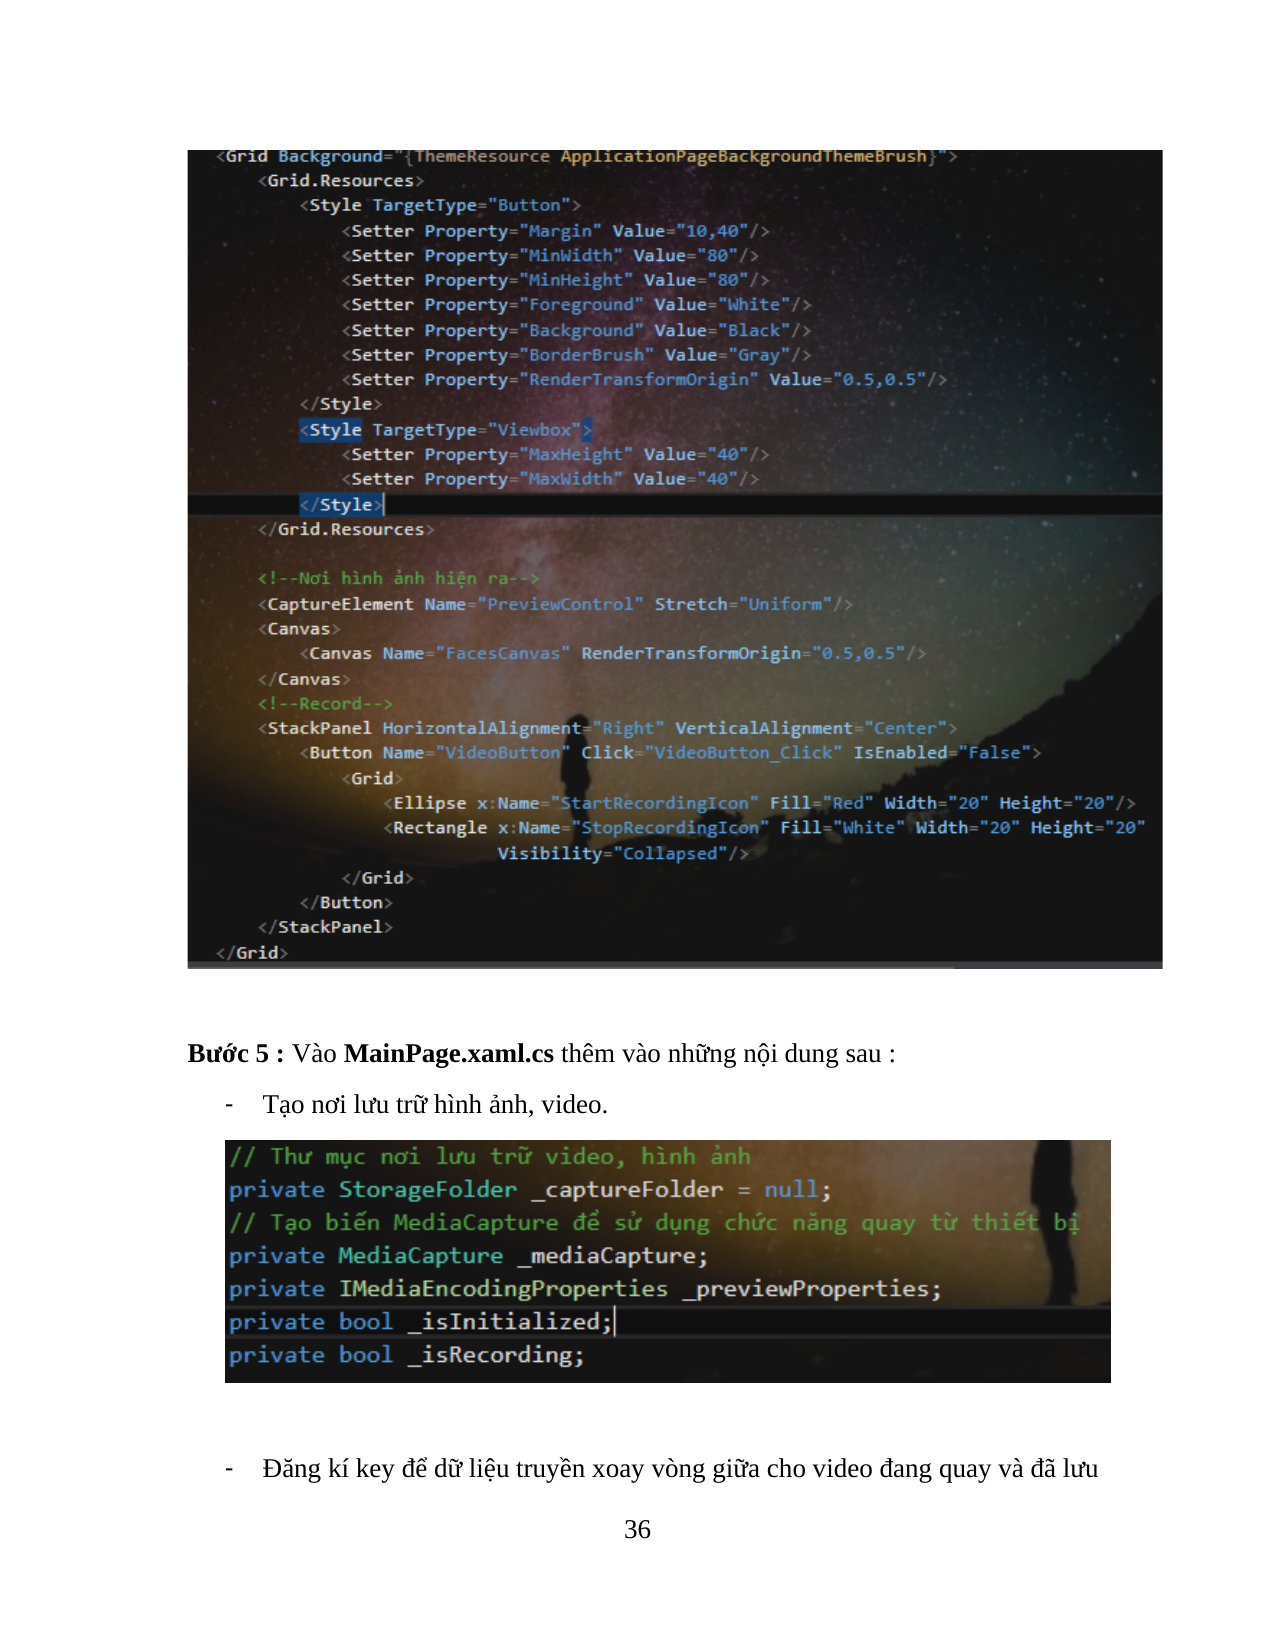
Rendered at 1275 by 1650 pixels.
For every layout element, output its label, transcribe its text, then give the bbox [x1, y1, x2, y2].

picture [225, 1140, 1111, 1383]
list Tạo nơi lưu trữ hình ảnh, video. [225, 1088, 1125, 1121]
picture [187, 150, 1163, 969]
list Đăng kí key để dữ liệu truyền xoay vòng giữa cho video đang quay và đã lưu [225, 1451, 1125, 1484]
text Bước 5 : Vào MainPage.xaml.cs thêm vào những nội dung sau : [187, 1037, 1125, 1069]
